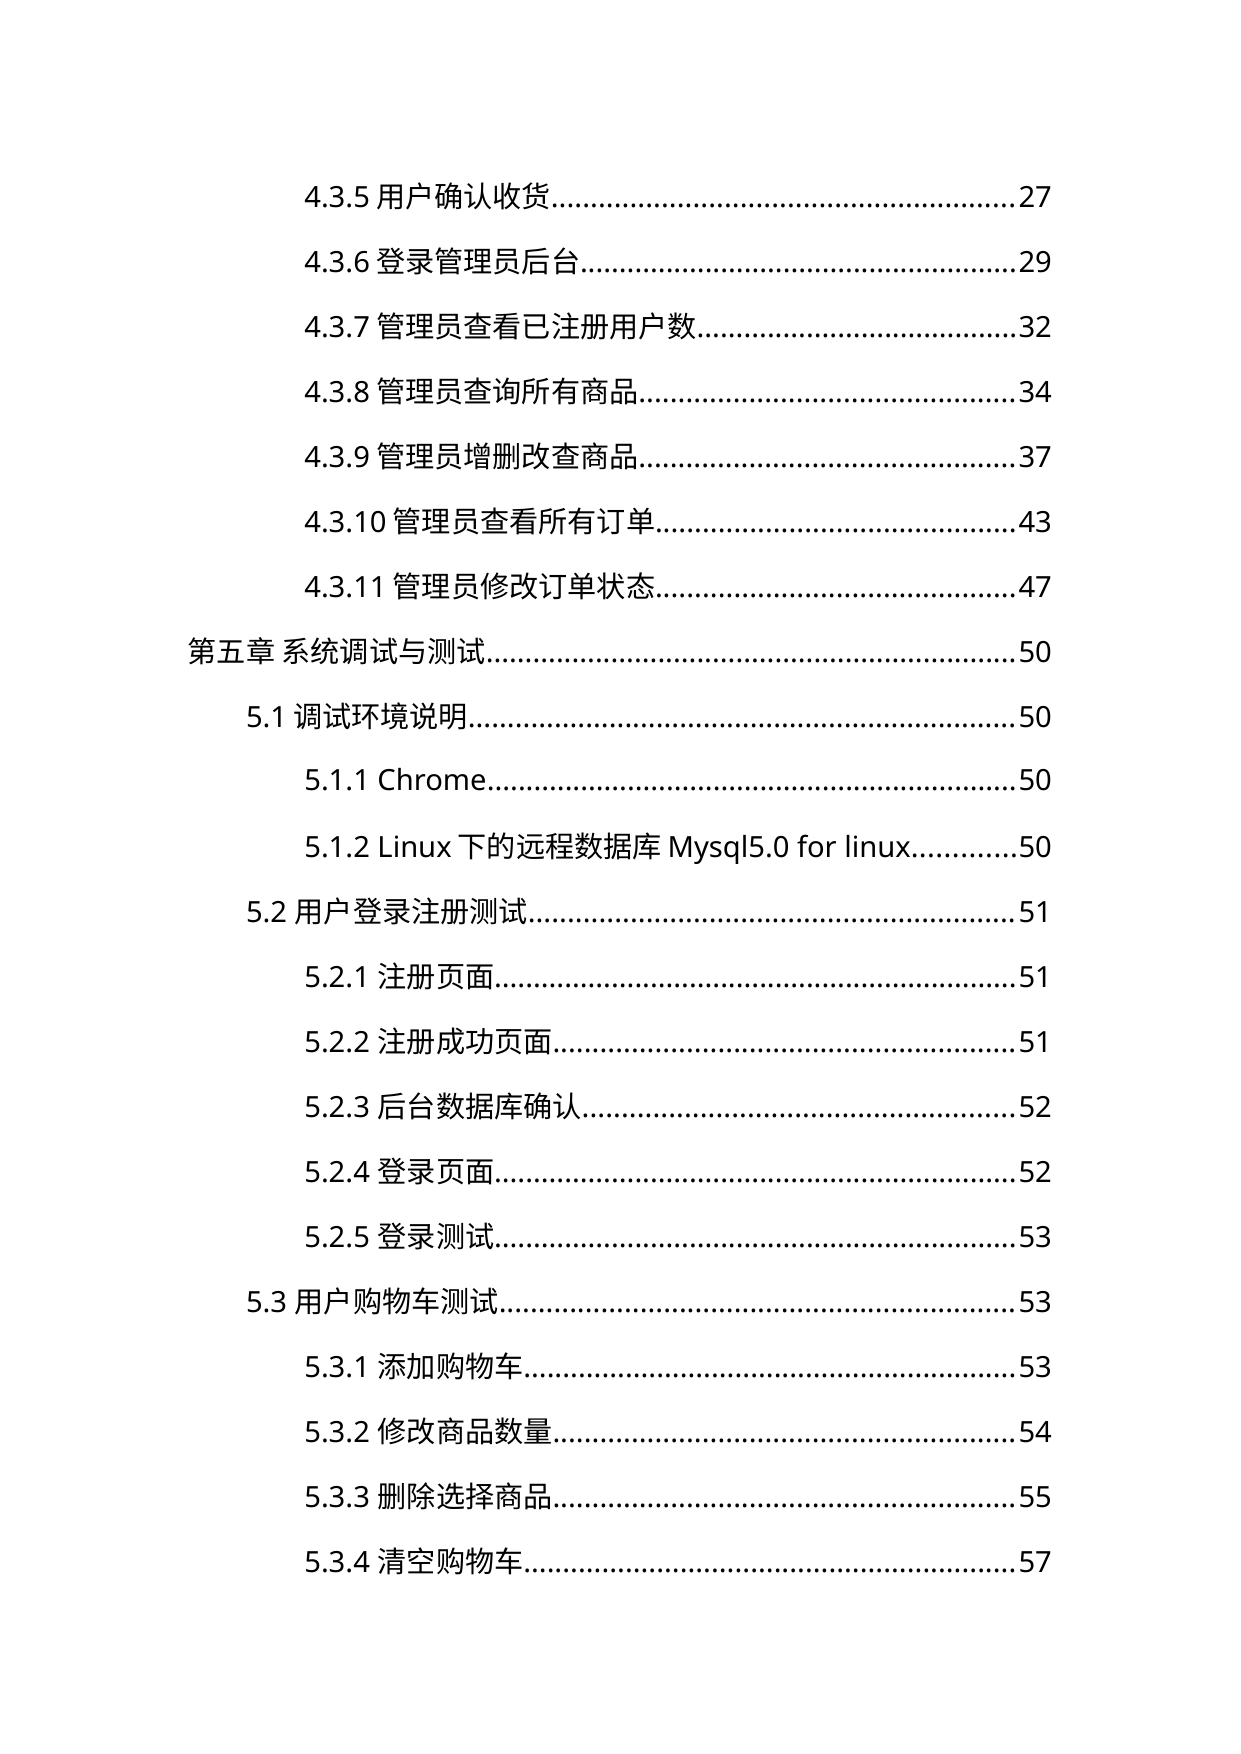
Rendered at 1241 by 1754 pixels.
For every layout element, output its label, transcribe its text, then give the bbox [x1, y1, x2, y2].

text 5.3.2 修改商品数量 54 [304, 1397, 1053, 1462]
text 5.3 用户购物车测试 53 [246, 1267, 1053, 1332]
text 5.3.1 添加购物车 53 [304, 1332, 1053, 1397]
text 4.3.7管理员查看已注册用户数 32 [304, 292, 1053, 357]
text 5.2.4 登录页面 52 [304, 1137, 1053, 1202]
text 第五章 系统调试与测试 50 [187, 617, 1053, 682]
text 5.1.1 Chrome 50 [304, 747, 1053, 812]
text 5.3.4 清空购物车 57 [304, 1527, 1053, 1592]
text 4.3.10管理员查看所有订单 43 [304, 487, 1053, 552]
text 5.2.1 注册页面 51 [304, 942, 1053, 1007]
text 5.2.2 注册成功页面 51 [304, 1007, 1053, 1072]
text 4.3.6登录管理员后台 29 [304, 227, 1053, 292]
text 4.3.8管理员查询所有商品 34 [304, 357, 1053, 422]
text 4.3.9管理员增删改查商品 37 [304, 422, 1053, 487]
text 5.3.3 删除选择商品 55 [304, 1462, 1053, 1527]
text 5.1.2 Linux下的远程数据库Mysql5.0 for linux 50 [304, 812, 1053, 877]
text 4.3.11管理员修改订单状态 47 [304, 552, 1053, 617]
text 4.3.5用户确认收货 27 [304, 162, 1053, 227]
text 5.2 用户登录注册测试 51 [246, 877, 1053, 942]
text 5.2.5 登录测试 53 [304, 1202, 1053, 1267]
text 5.1调试环境说明 50 [246, 682, 1053, 747]
text 5.2.3 后台数据库确认 52 [304, 1072, 1053, 1137]
